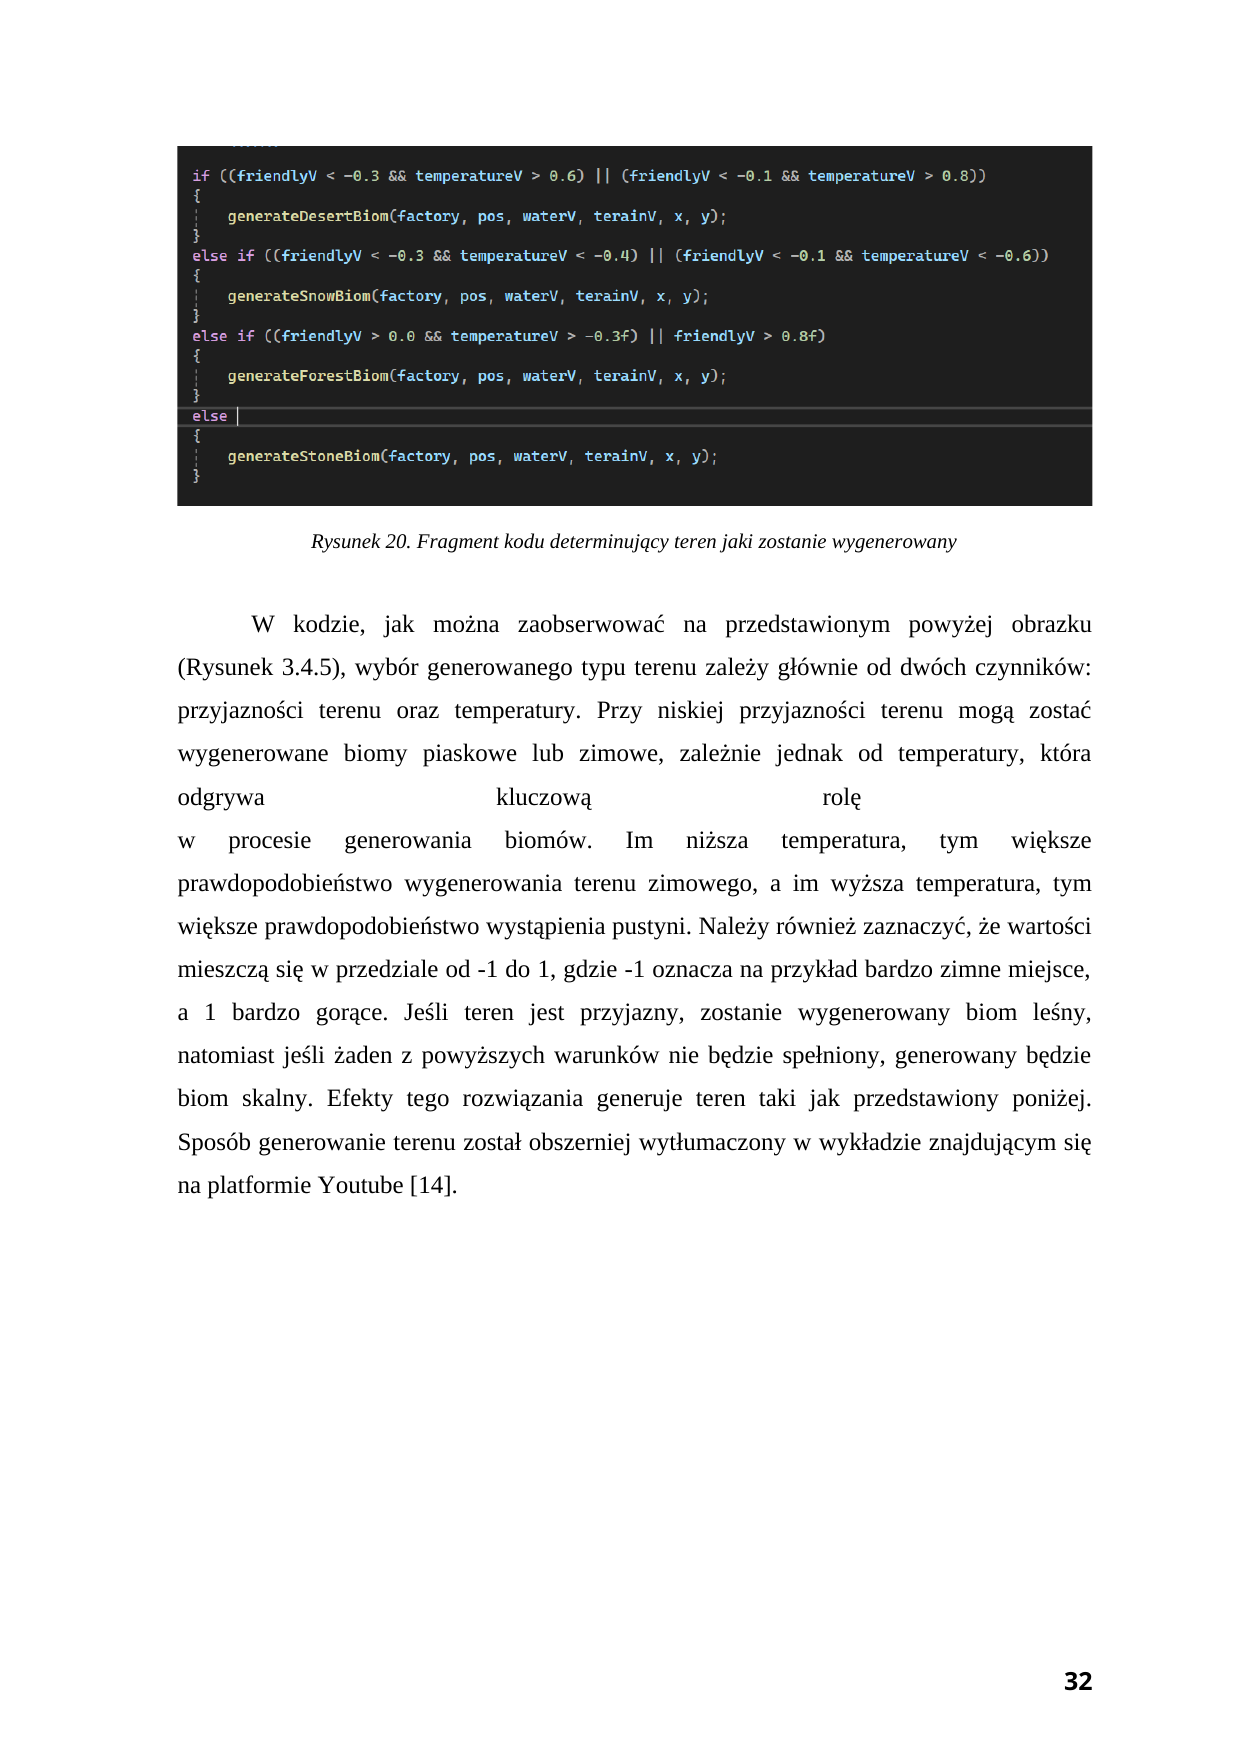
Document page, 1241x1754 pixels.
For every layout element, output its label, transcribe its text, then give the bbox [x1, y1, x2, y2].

picture [177, 146, 1093, 506]
subtitle W kodzie, jak można zaobserwować na przedstawionym powyżej obrazku (Rysunek 3.4.5), wybór generowanego typu terenu zależy głównie od dwóch czynników: przyjazności terenu oraz temperatury. Przy niskiej przyjazności terenu mogą zostać wygenerowane biomy piaskowe lub zimowe, zależnie jednak od temperatury, która odgrywa kluczową rolę w procesie generowania biomów. Im niższa temperatura, tym większe prawdopodobieństwo wygenerowania terenu zimowego, a im wyższa temperatura, tym większe prawdopodobieństwo wystąpienia pustyni. Należy również zaznaczyć, że wartości mieszczą się w przedziale od -1 do 1, gdzie -1 oznacza na przykład bardzo zimne miejsce, a 1 bardzo gorące. Jeśli teren jest przyjazny, zostanie wygenerowany biom leśny, natomiast jeśli żaden z powyższych warunków nie będzie spełniony, generowany będzie biom skalny. Efekty tego rozwiązania generuje teren taki jak przedstawiony poniżej. Sposób generowanie terenu został obszerniej wytłumaczony w wykładzie znajdującym się na platformie Youtube [14]. [177, 609, 1092, 1198]
